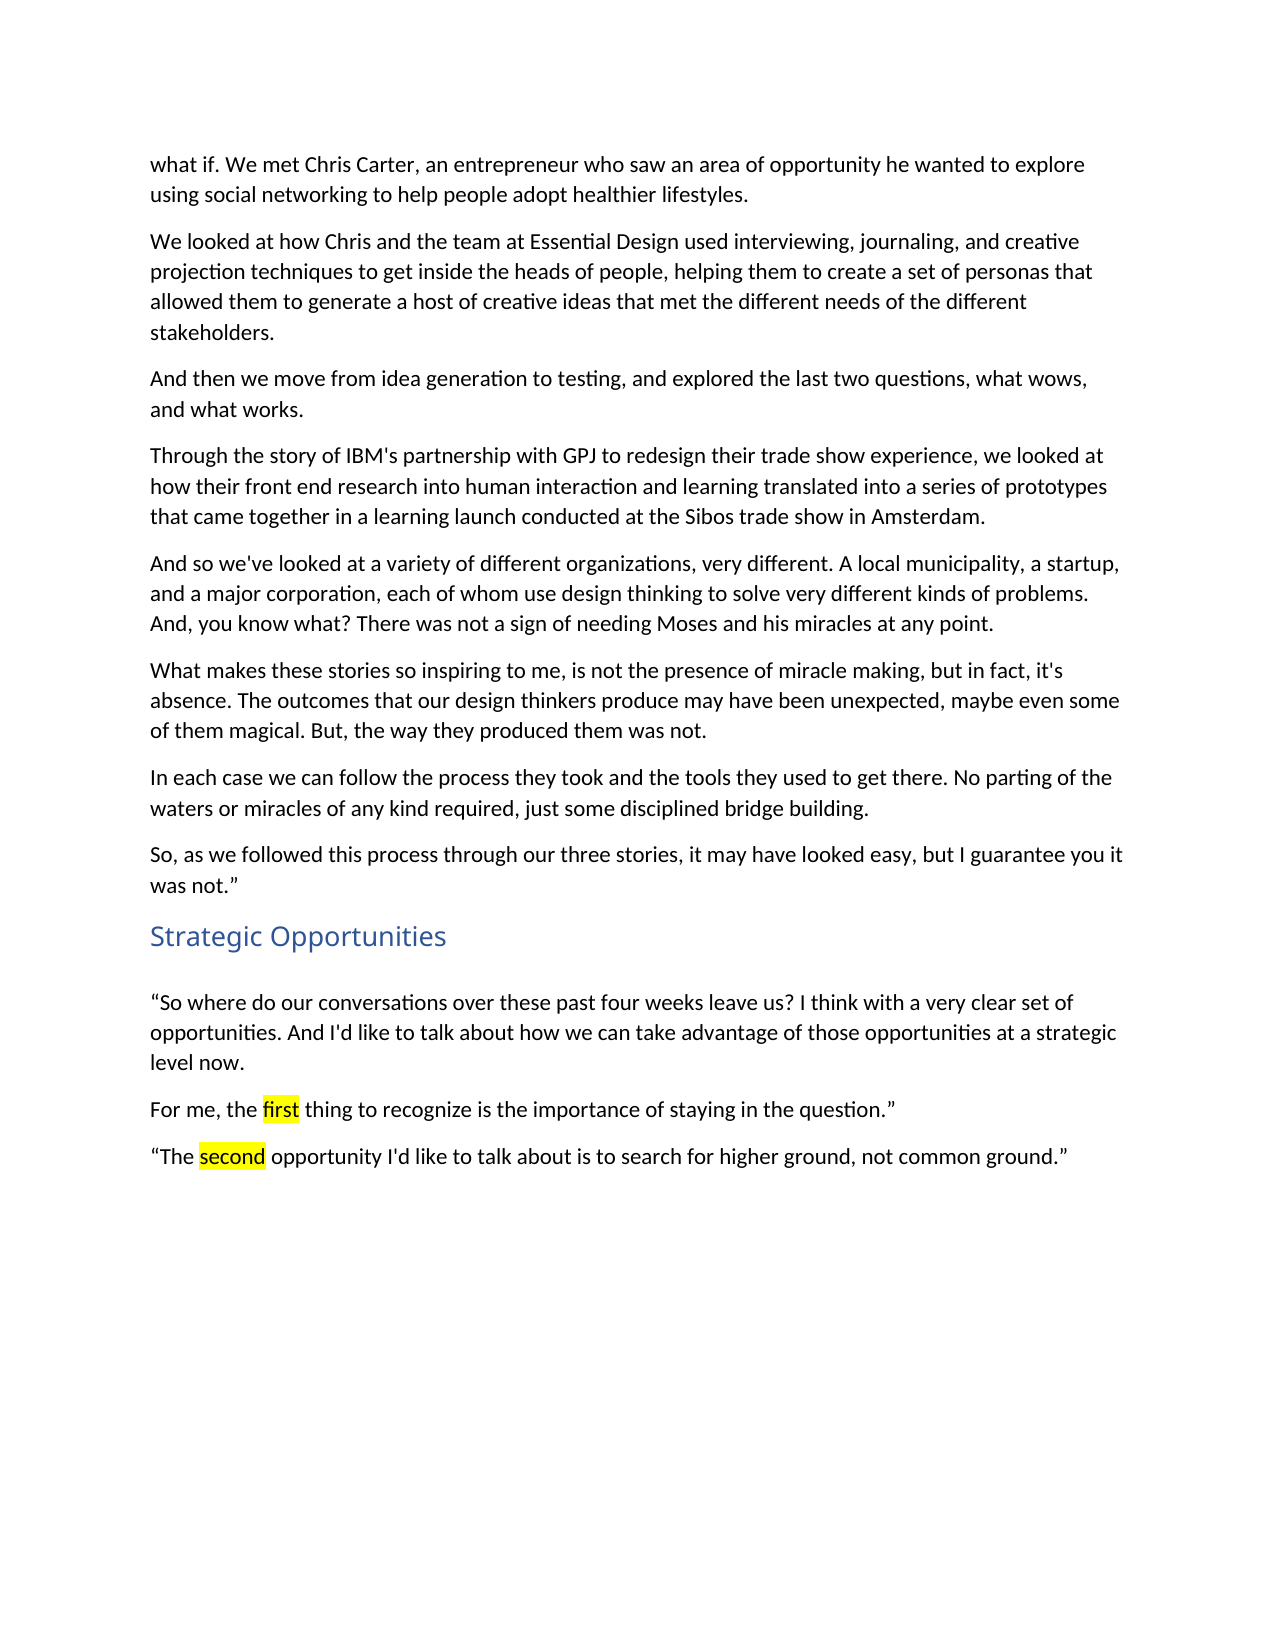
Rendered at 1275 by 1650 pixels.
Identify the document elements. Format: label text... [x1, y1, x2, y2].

text For me, the first thing to recognize is the importance of staying in the question.” [299, 1095, 1125, 1123]
text And then we move from idea generation to testing, and explored the last two questions, what wows, and what works. [150, 364, 1125, 423]
subtitle Strategic Opportunities [150, 918, 1125, 954]
text In each case we can follow the process they took and the tools they used to get there. No parting of the waters or miracles of any kind required, just some disciplined bridge building. [150, 763, 1125, 822]
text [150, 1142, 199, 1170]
text We looked at how Chris and the team at Essential Design used interviewing, journaling, and creative projection techniques to get inside the heads of people, helping them to create a set of personas that allowed them to generate a host of creative ideas that met the different needs of the different stakeholders. [150, 227, 1125, 346]
text “So where do our conversations over these past four weeks leave us? I think with a very clear set of opportunities. And I'd like to talk about how we can take advantage of those opportunities at a strategic level now. [150, 957, 1125, 1076]
text What makes these stories so inspiring to me, is not the presence of miracle making, but in fact, it's absence. The outcomes that our design thinkers produce may have been unexpected, maybe even some of them magical. But, the way they produced them was not. [150, 656, 1125, 745]
text Through the story of IBM's partnership with GPJ to redesign their trade show experience, we looked at how their front end research into human interaction and learning translated into a series of prototypes that came together in a learning launch conducted at the Sibos trade show in Amsterdam. [150, 442, 1125, 530]
text And so we've looked at a variety of different organizations, very different. A local municipality, a startup, and a major corporation, each of whom use design thinking to solve very different kinds of problems. And, you know what? There was not a sign of needing Moses and his miracles at any point. [150, 549, 1125, 637]
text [150, 150, 1125, 208]
text “The second opportunity I'd like to talk about is to search for higher ground, not common ground.” [266, 1142, 1125, 1170]
text So, as we followed this process through our three stories, it may have looked easy, but I guarantee you it was not.” [150, 841, 1125, 899]
